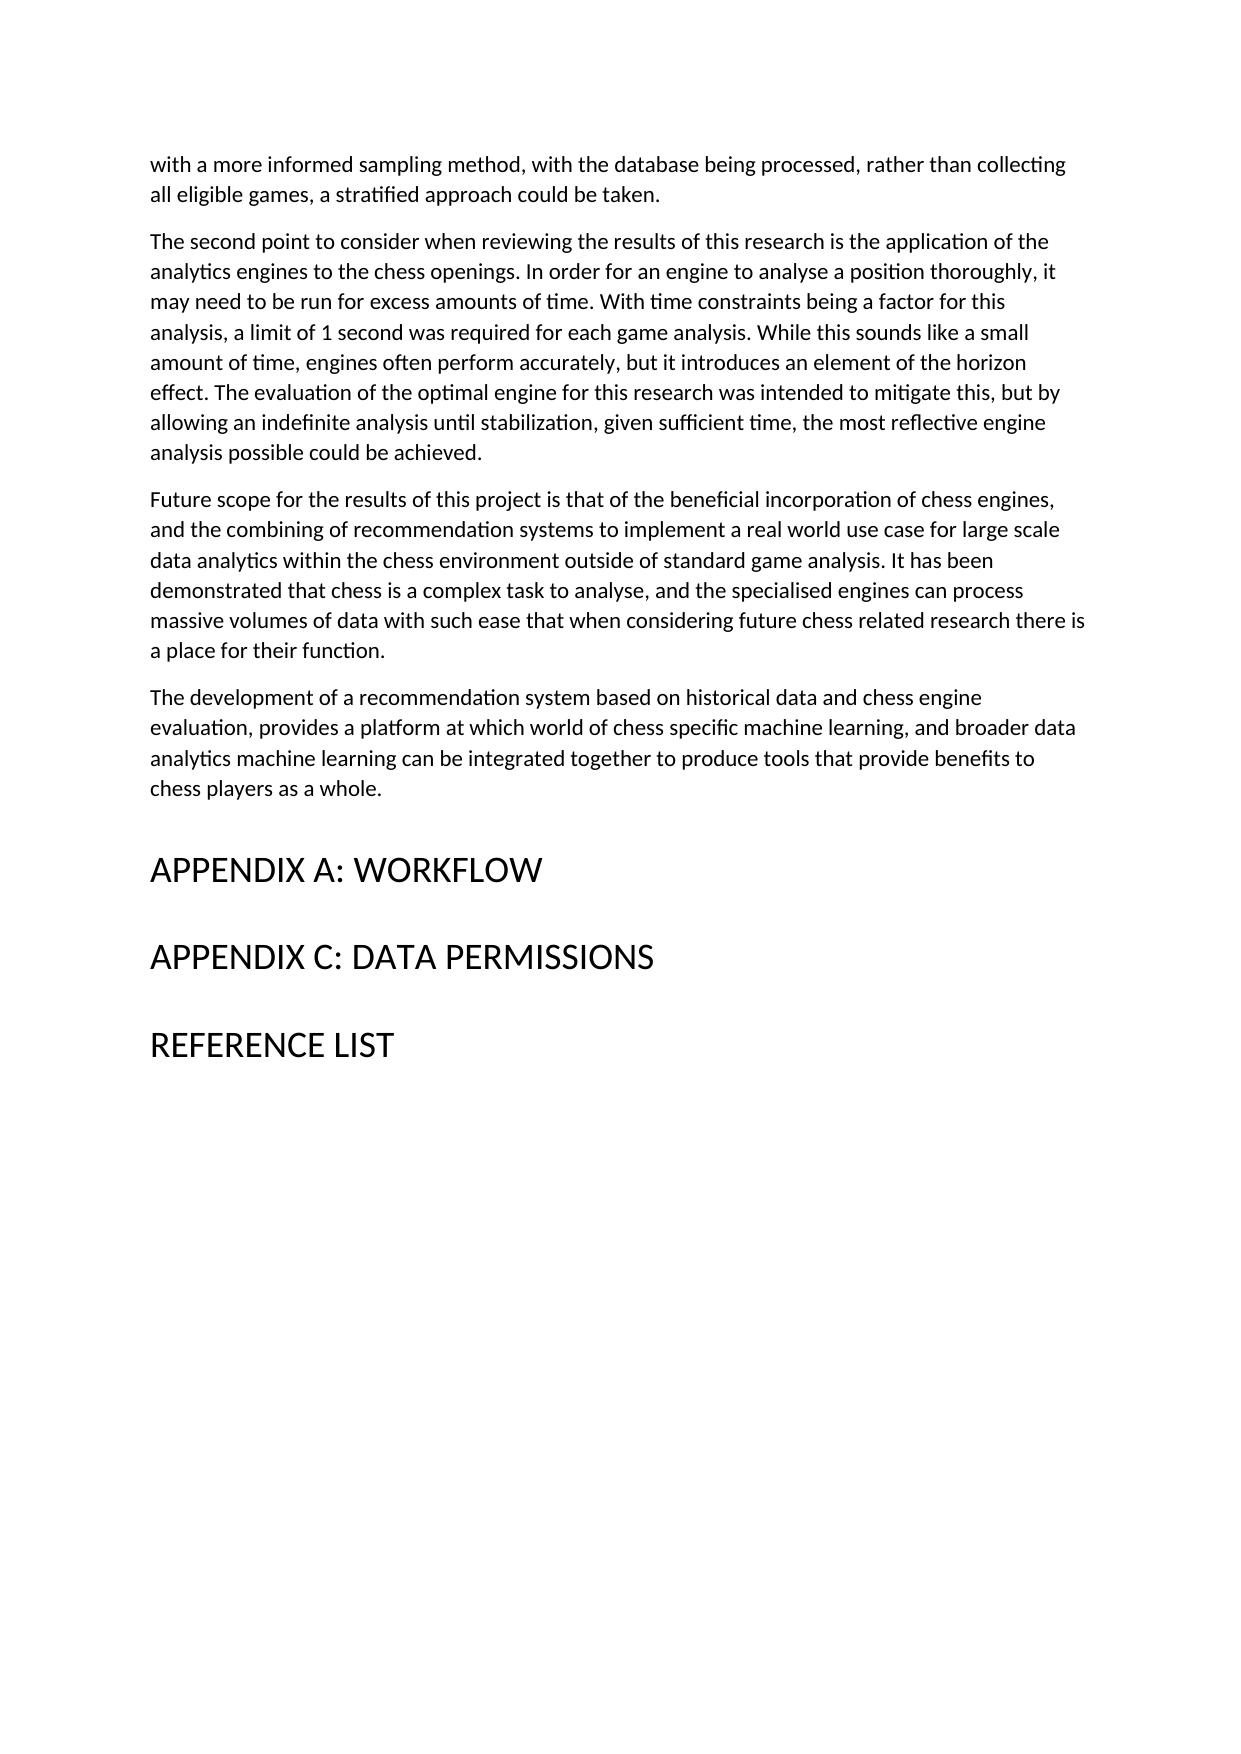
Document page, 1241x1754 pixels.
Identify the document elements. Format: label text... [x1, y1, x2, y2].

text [150, 150, 1090, 208]
text The second point to consider when reviewing the results of this research is the application of the analytics engines to the chess openings. In order for an engine to analyse a position thoroughly, it may need to be run for excess amounts of time. With time constraints being a factor for this analysis, a limit of 1 second was required for each game analysis. While this sounds like a small amount of time, engines often perform accurately, but it introduces an element of the horizon effect. The evaluation of the optimal engine for this research was intended to mitigate this, but by allowing an indefinite analysis until stabilization, given sufficient time, the most reflective engine analysis possible could be achieved. [150, 227, 1090, 467]
subtitle Appendix A: Workflow [150, 846, 1090, 892]
subtitle Reference List [150, 1021, 1090, 1067]
subtitle Appendix C: Data Permissions [150, 933, 1090, 979]
text The development of a recommendation system based on historical data and chess engine evaluation, provides a platform at which world of chess specific machine learning, and broader data analytics machine learning can be integrated together to produce tools that provide benefits to chess players as a whole. [150, 683, 1090, 802]
text Future scope for the results of this project is that of the beneficial incorporation of chess engines, and the combining of recommendation systems to implement a real world use case for large scale data analytics within the chess environment outside of standard game analysis. It has been demonstrated that chess is a complex task to analyse, and the specialised engines can process massive volumes of data with such ease that when considering future chess related research there is a place for their function. [150, 485, 1090, 664]
